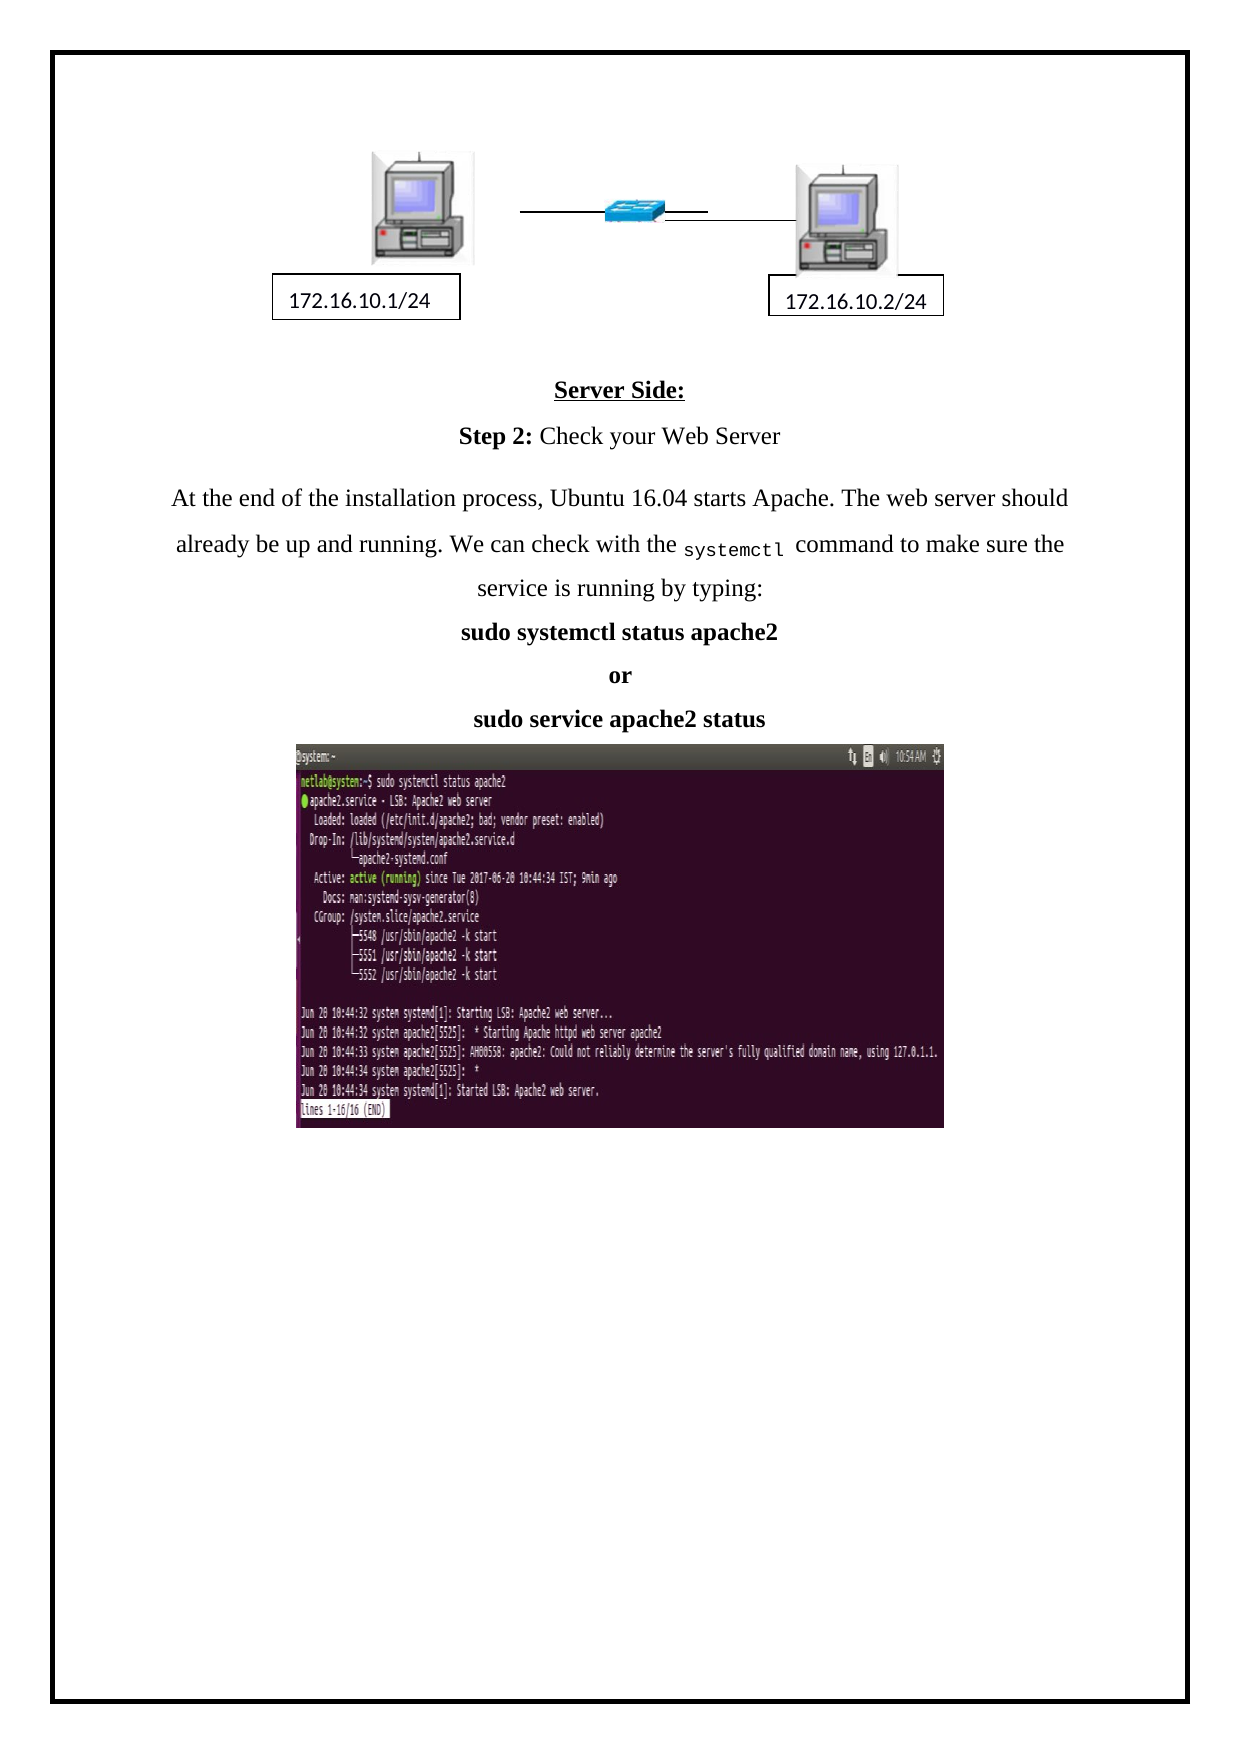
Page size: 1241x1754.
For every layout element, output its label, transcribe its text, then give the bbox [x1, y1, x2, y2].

text Server Side: [149, 375, 1090, 404]
text At the end of the installation process, Ubuntu 16.04 starts Apache. The web server should already be up and running. We can check with the systemctl command to make sure the service is running by typing: [149, 483, 1090, 602]
text Step 2: Check your Web Server [149, 421, 1090, 450]
text sudo systemctl status apache2 [149, 617, 1090, 645]
picture [794, 162, 899, 280]
text or [150, 660, 1090, 689]
picture [370, 149, 475, 267]
text sudo service apache2 status [149, 704, 1090, 733]
picture [296, 744, 944, 1128]
picture [603, 198, 666, 223]
